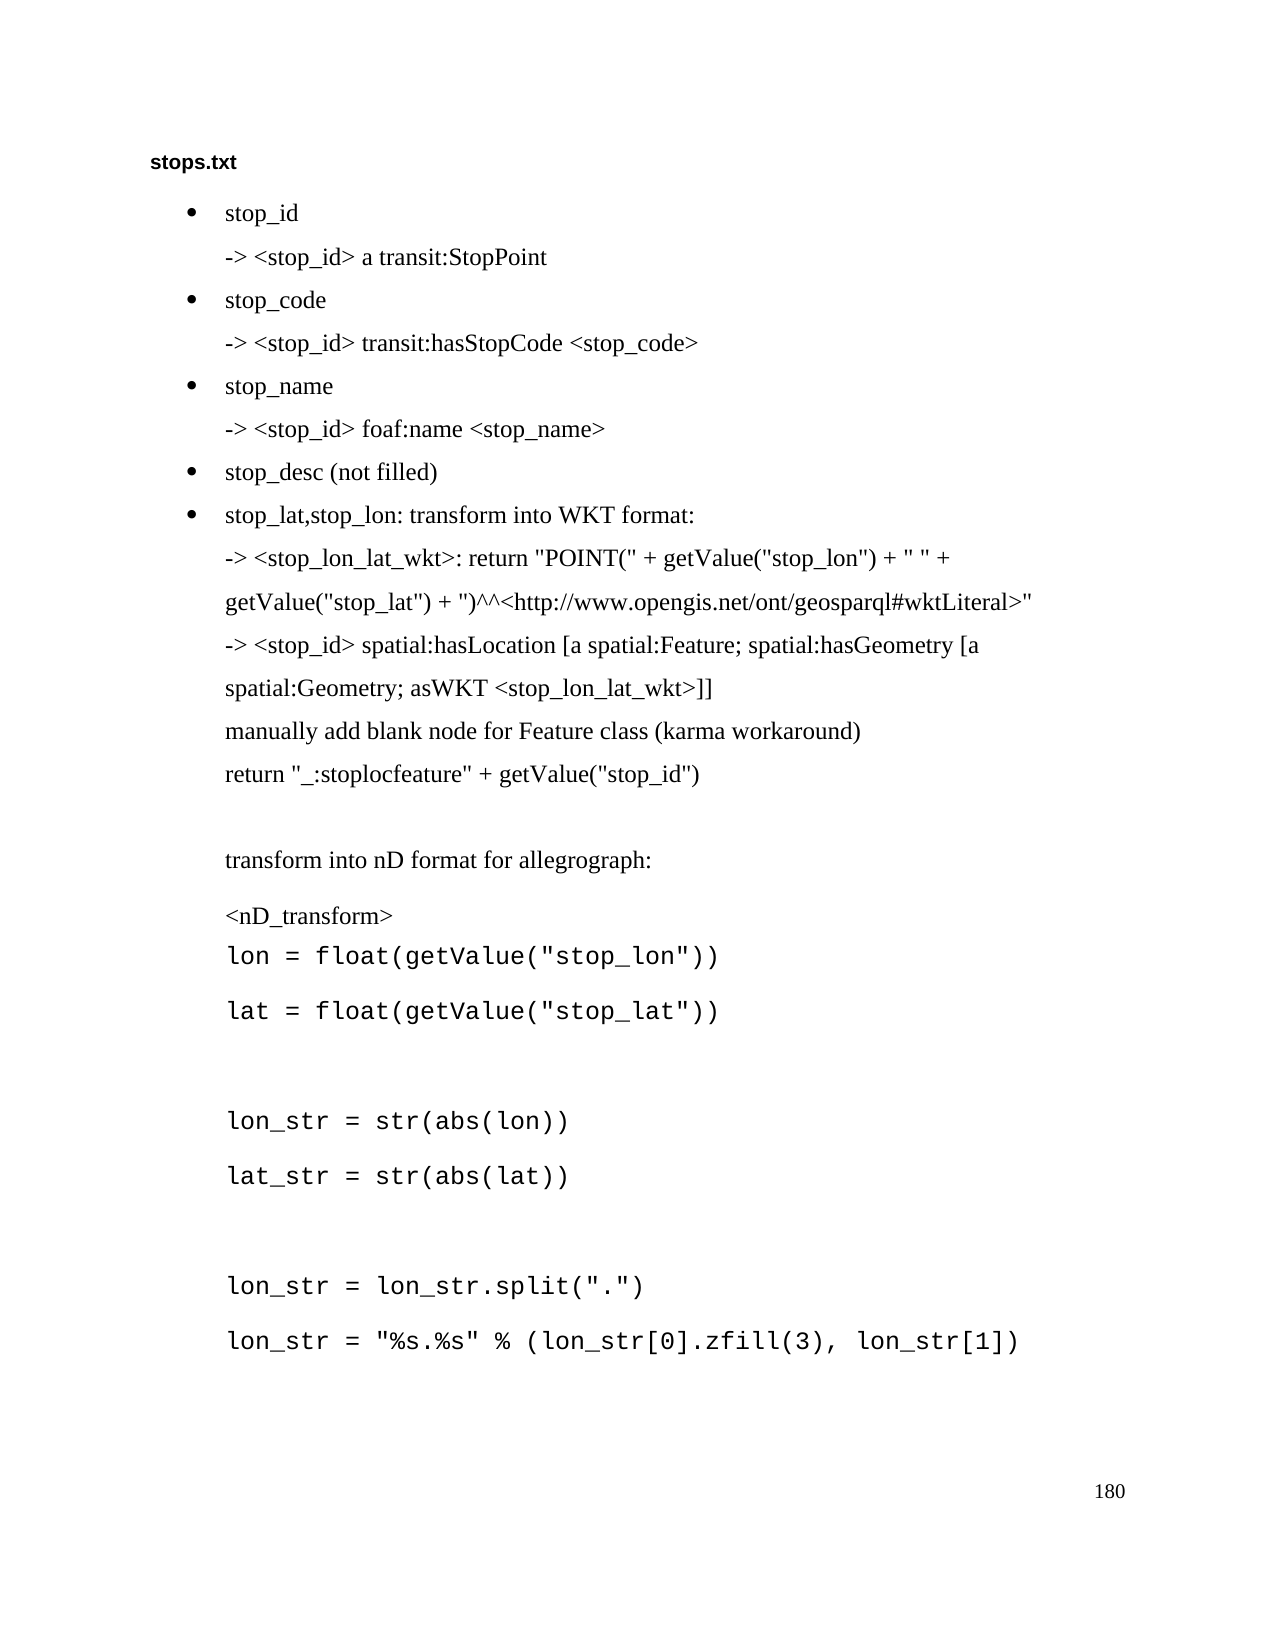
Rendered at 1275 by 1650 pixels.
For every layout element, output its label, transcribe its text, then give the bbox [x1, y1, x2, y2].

list stop_id -> <stop_id> a transit:StopPoint [187, 198, 1125, 270]
list stop_lat,stop_lon: transform into WKT format: -> <stop_lon_lat_wkt>: return "POINT(" + getValue("stop_lon") + " " + getValue("stop_lat") + ")^^<http://www.opengis.net/ont/geosparql#wktLiteral>" -> <stop_id> spatial:hasLocation [a spatial:Feature; spatial:hasGeometry [a spatial:Geometry; asWKT <stop_lon_lat_wkt>]] manually add blank node for Feature class (karma workaround) return "_:stoplocfeature" + getValue("stop_id") transform into nD format for allegrograph: [187, 500, 1125, 874]
text lat = float(getValue("stop_lat")) [225, 999, 1125, 1027]
subtitle stops.txt [150, 150, 1125, 174]
text lon_str = str(abs(lon)) [225, 1109, 1125, 1137]
list stop_code -> <stop_id> transit:hasStopCode <stop_code> [187, 285, 1125, 357]
text lat_str = str(abs(lat)) [225, 1164, 1125, 1192]
text lon_str = "%s.%s" % (lon_str[0].zfill(3), lon_str[1]) [225, 1329, 1125, 1357]
text <nD_transform> lon = float(getValue("stop_lon")) [225, 901, 1125, 972]
text lon_str = lon_str.split(".") [225, 1274, 1125, 1302]
list stop_name -> <stop_id> foaf:name <stop_name> [187, 371, 1125, 443]
list stop_desc (not filled) [187, 457, 1125, 486]
